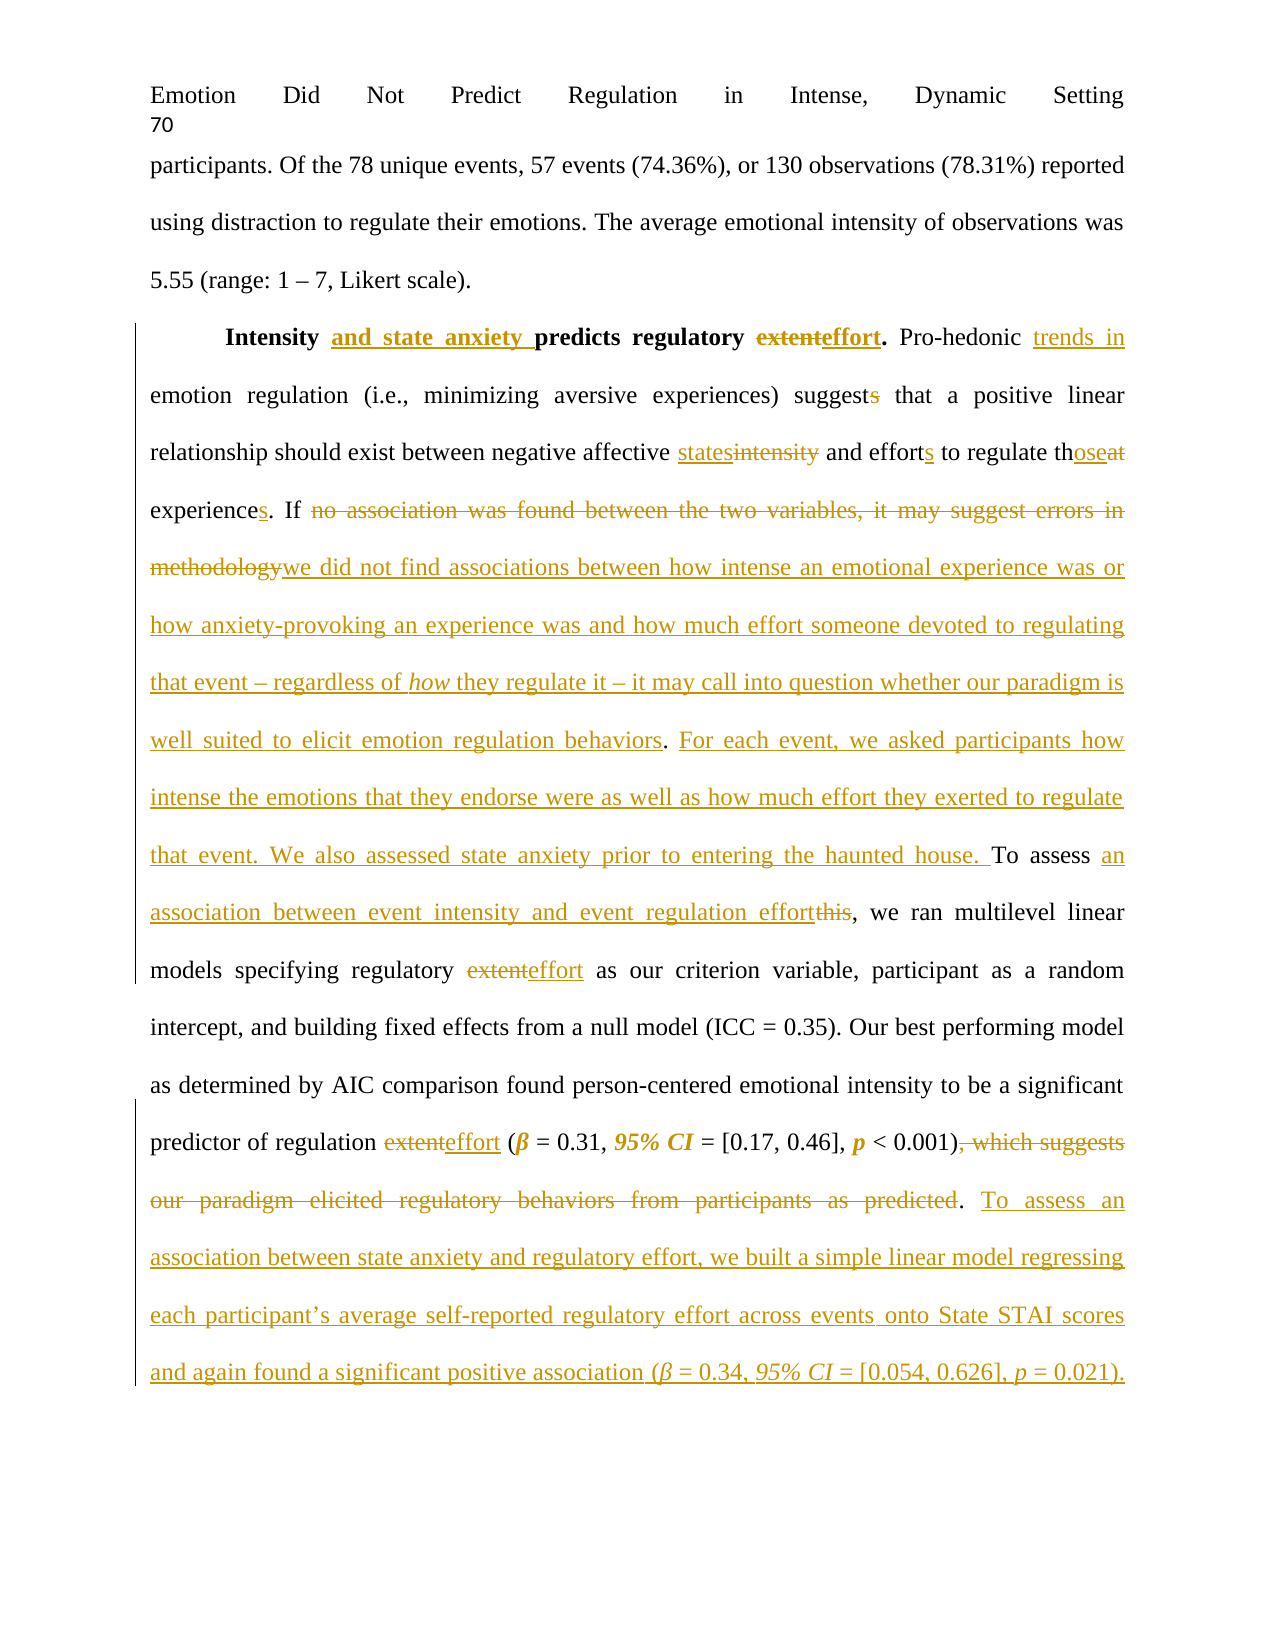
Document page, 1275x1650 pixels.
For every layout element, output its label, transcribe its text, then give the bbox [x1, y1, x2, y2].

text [150, 150, 1125, 294]
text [150, 1326, 1125, 1382]
